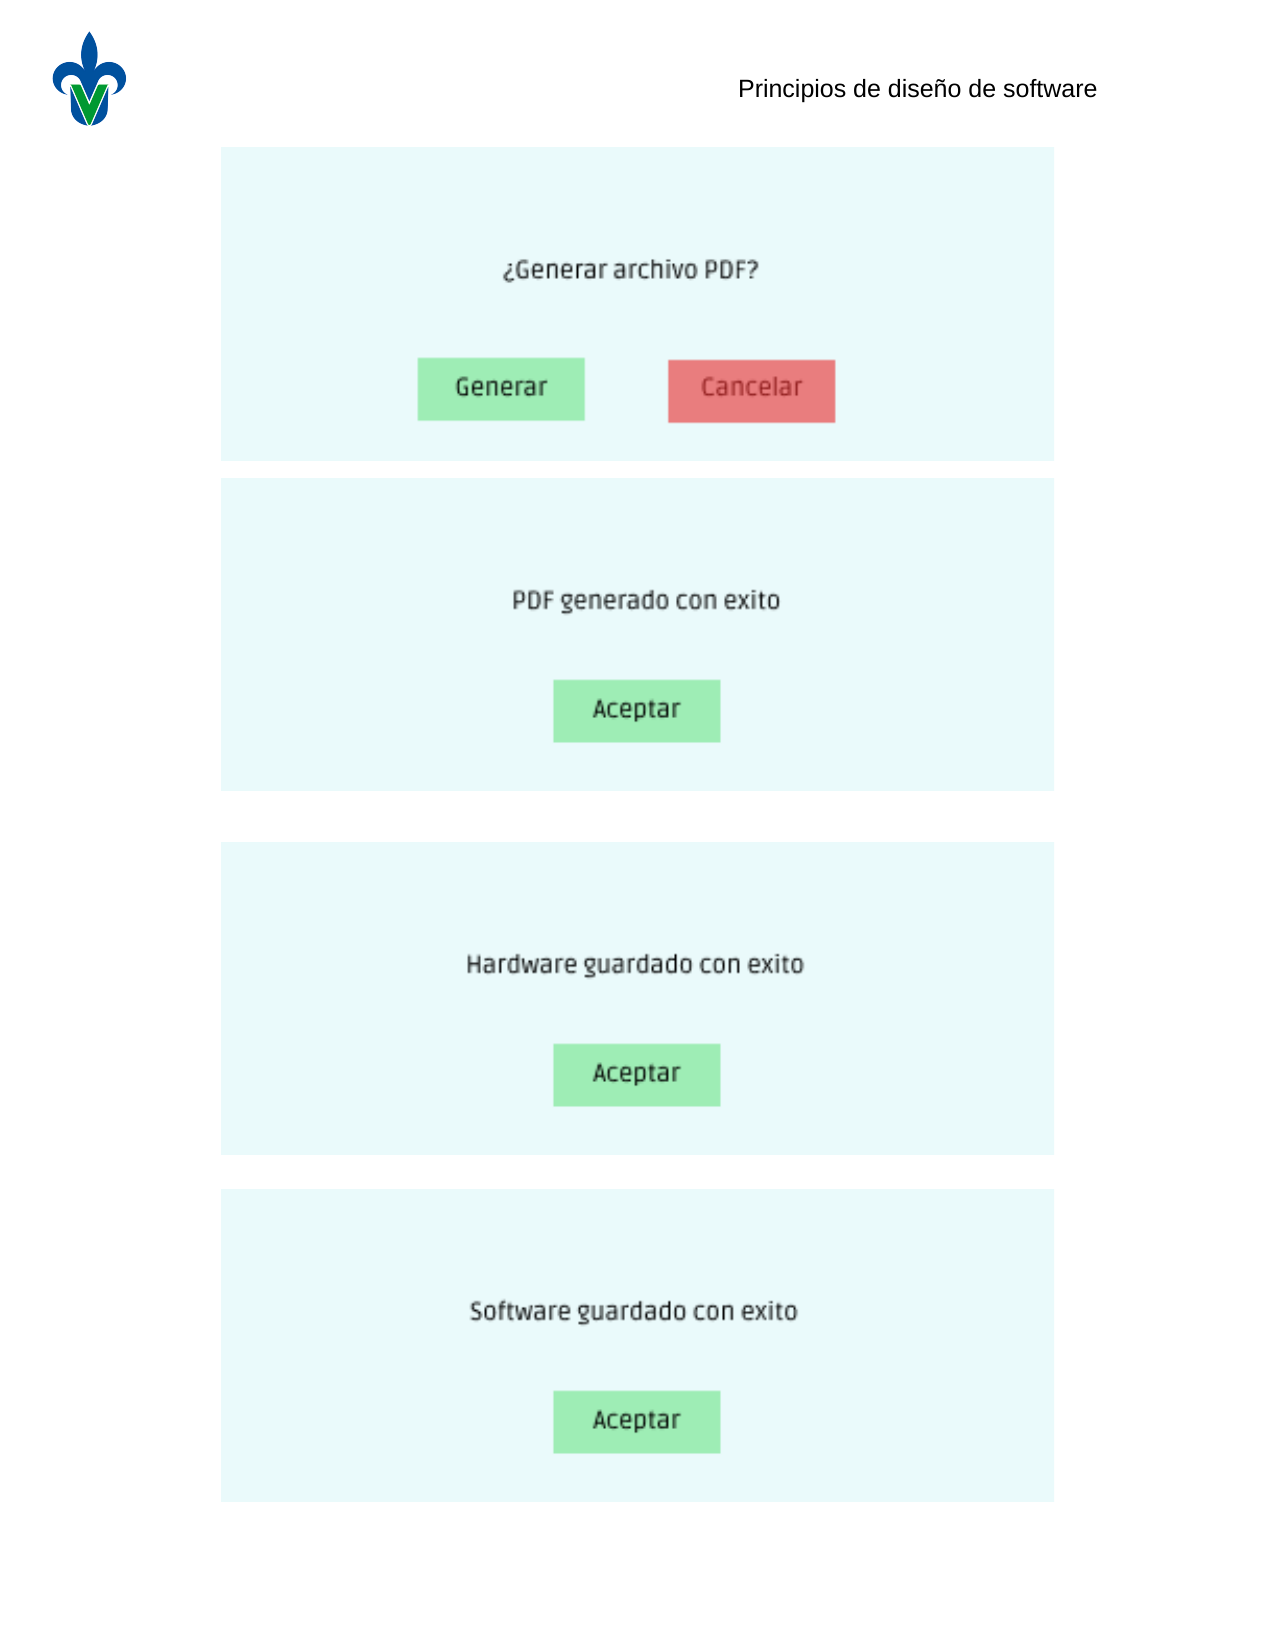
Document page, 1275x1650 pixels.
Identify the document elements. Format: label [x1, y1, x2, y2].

picture [221, 842, 1055, 1155]
picture [23, 31, 151, 127]
picture [221, 147, 1055, 461]
picture [221, 1189, 1055, 1502]
picture [221, 478, 1055, 791]
